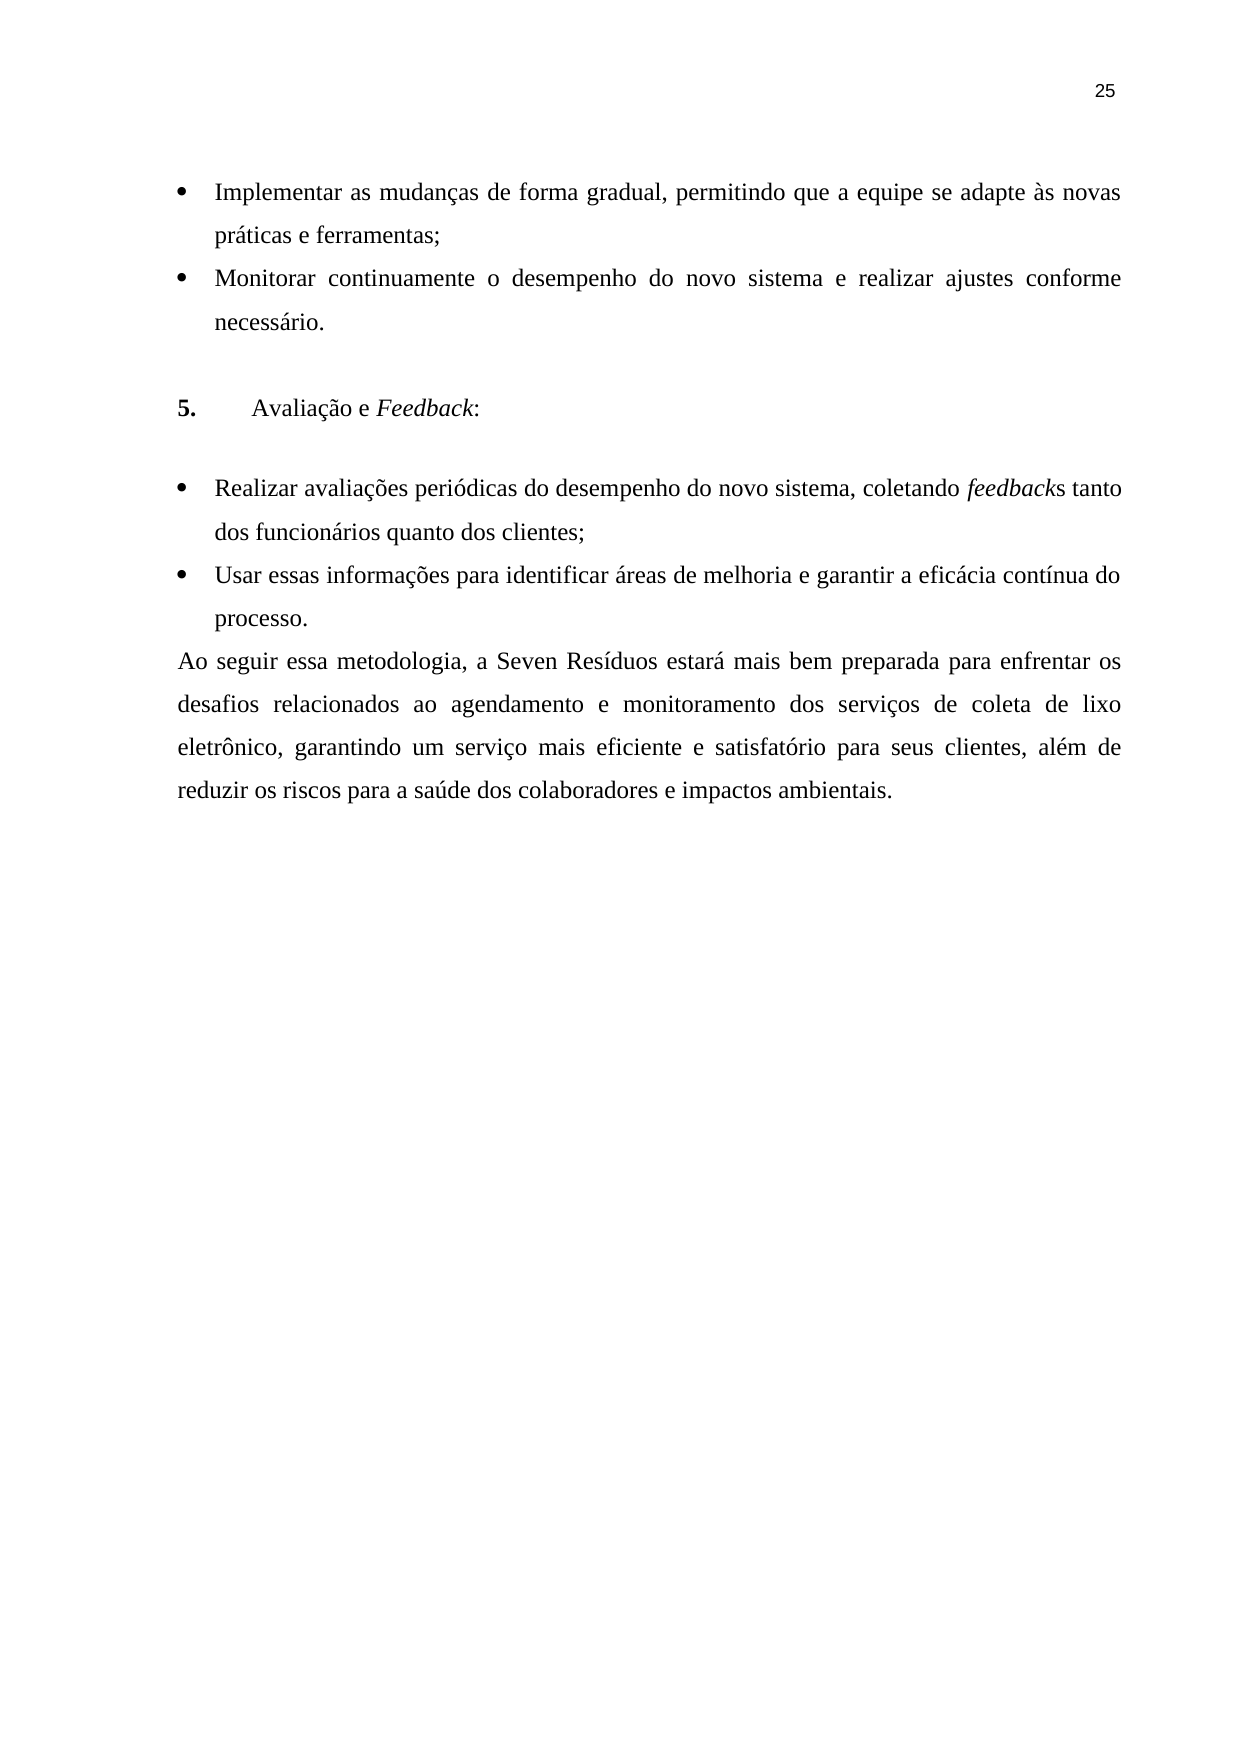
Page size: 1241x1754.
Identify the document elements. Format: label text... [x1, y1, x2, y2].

list Monitorar continuamente o desempenho do novo sistema e realizar ajustes conforme necessário. [177, 263, 1122, 335]
list Usar essas informações para identificar áreas de melhoria e garantir a eficácia contínua do processo. [177, 560, 1122, 632]
list Avaliação e Feedback: [177, 393, 1122, 422]
list Implementar as mudanças de forma gradual, permitindo que a equipe se adapte às novas práticas e ferramentas; [177, 177, 1122, 249]
list Realizar avaliações periódicas do desempenho do novo sistema, coletando feedbacks tanto dos funcionários quanto dos clientes; [177, 473, 1122, 545]
text Ao seguir essa metodologia, a Seven Resíduos estará mais bem preparada para enfrentar os desafios relacionados ao agendamento e monitoramento dos serviços de coleta de lixo eletrônico, garantindo um serviço mais eficiente e satisfatório para seus clientes, além de reduzir os riscos para a saúde dos colaboradores e impactos ambientais. [177, 646, 1122, 804]
